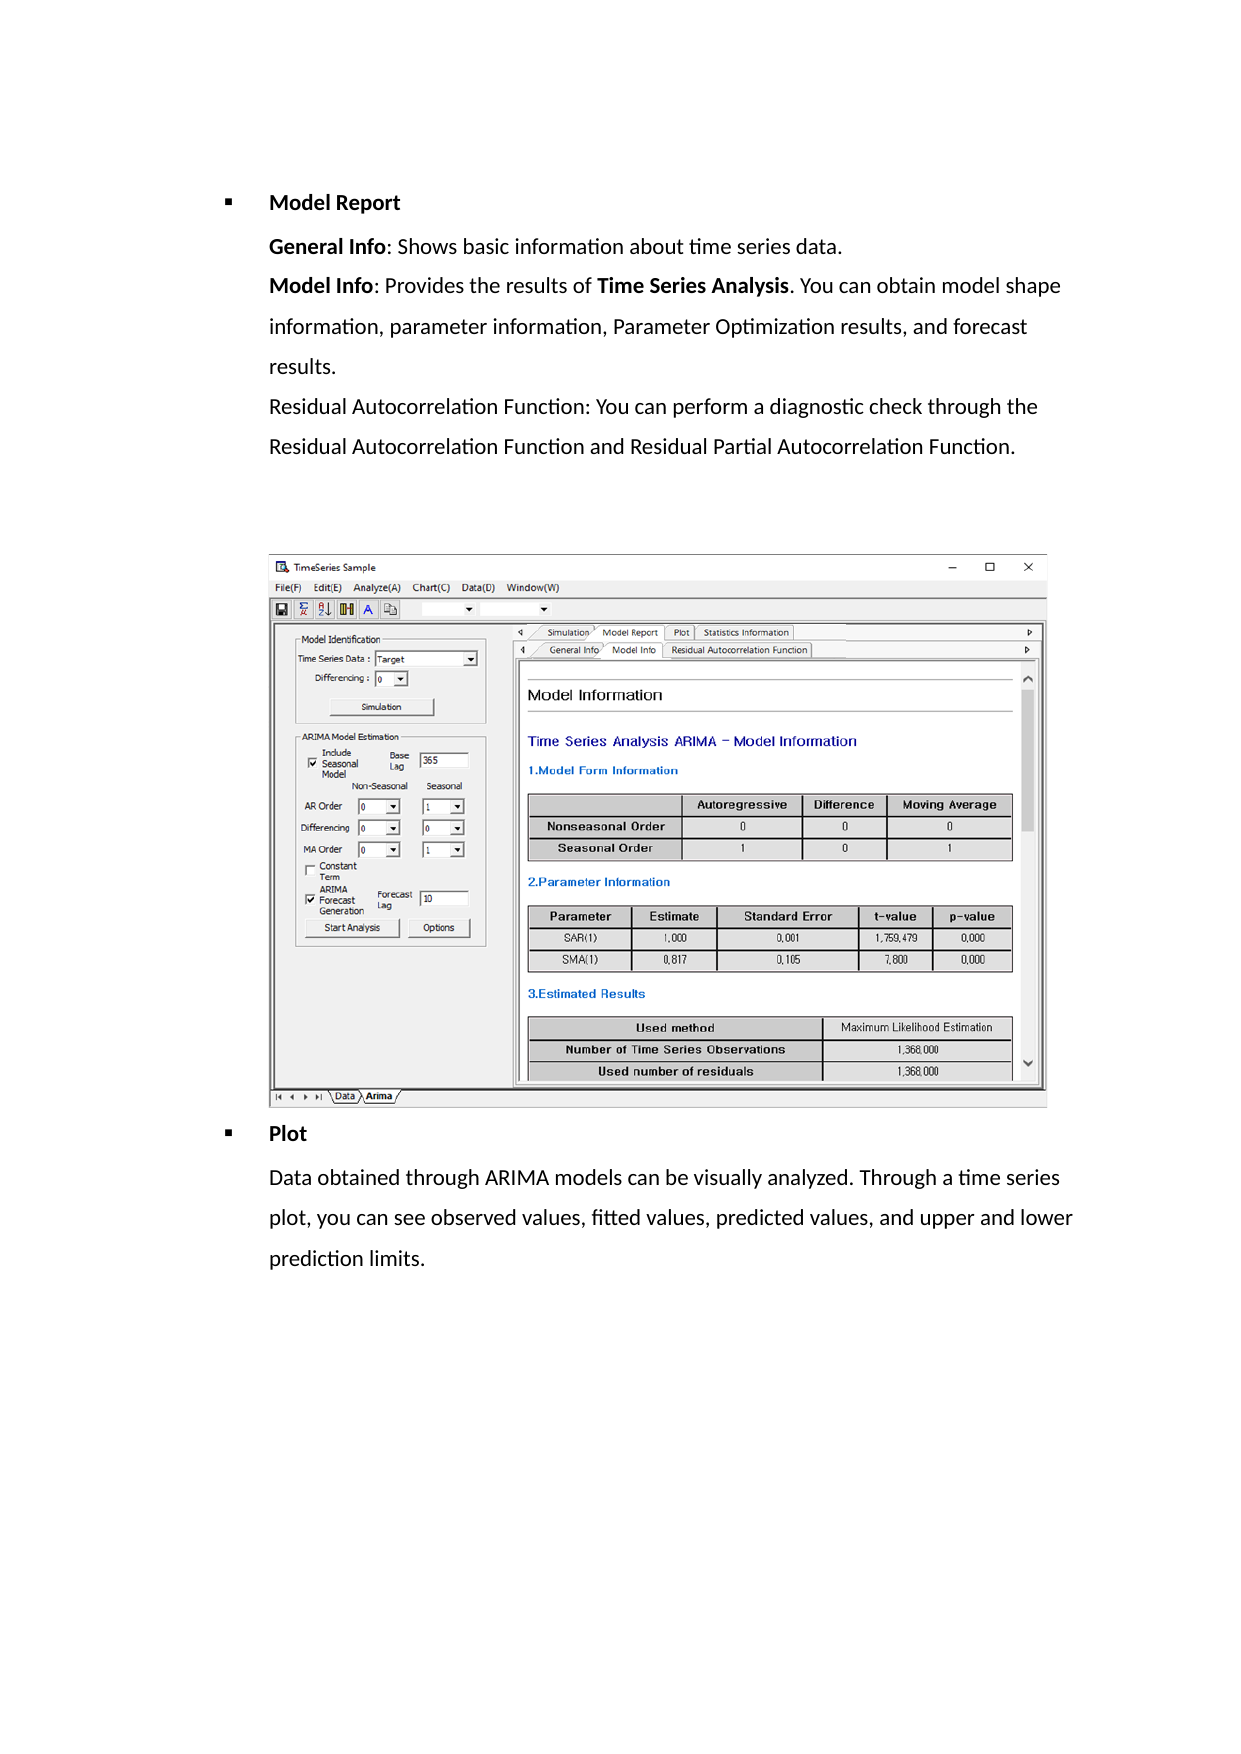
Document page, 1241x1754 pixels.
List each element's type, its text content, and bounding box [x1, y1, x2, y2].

picture [268, 554, 1048, 1108]
list Data obtained through ARIMA models can be visually analyzed. Through a time series plot, you can see observed values, fitted values, predicted values, and upper and lower prediction limits. [269, 1158, 1092, 1277]
list General Info: Shows basic information about time series data. [269, 227, 1092, 264]
list Residual Autocorrelation Function: You can perform a diagnostic check through the Residual Autocorrelation Function and Residual Partial Autocorrelation Function. [269, 387, 1092, 465]
list Model Info: Provides the results of Time Series Analysis. You can obtain model shape information, parameter information, Parameter Optimization results, and forecast results. [269, 267, 1092, 385]
list Plot [223, 1114, 1092, 1152]
list Model Report [223, 183, 1092, 221]
